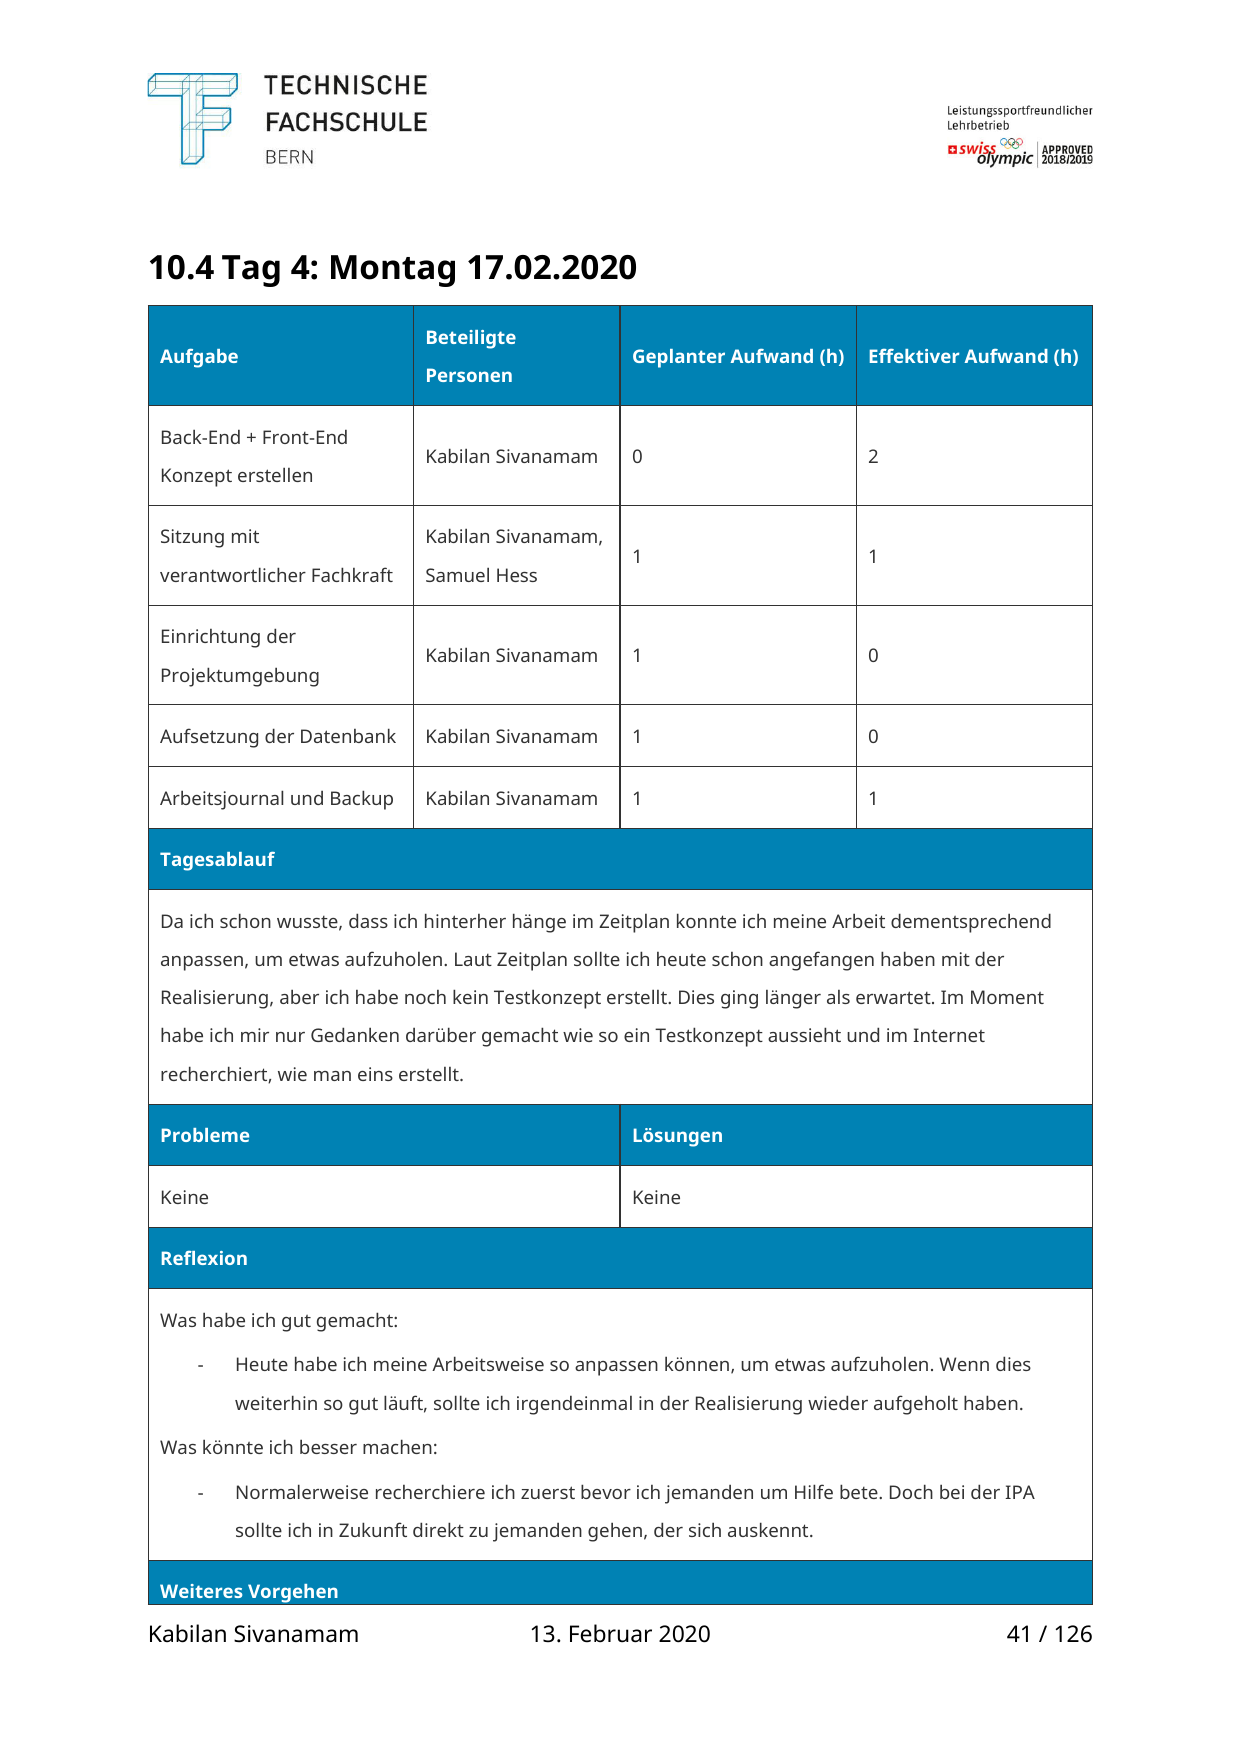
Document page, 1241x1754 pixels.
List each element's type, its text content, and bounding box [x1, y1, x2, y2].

table_cell Sitzung mit verantwortlicher Fachkraft [149, 506, 413, 604]
table_cell Back-End + Front-End Konzept erstellen [149, 406, 413, 505]
picture [147, 73, 1093, 196]
table_cell Kabilan Sivanamam [414, 406, 619, 505]
table_cell Keine [621, 1166, 1092, 1227]
table_cell Arbeitsjournal und Backup [149, 767, 413, 827]
table_cell 0 [857, 606, 1092, 704]
table_header Geplanter Aufwand (h) [621, 306, 856, 405]
table_cell Kabilan Sivanamam [414, 767, 619, 827]
table_cell 1 [621, 606, 856, 704]
table_cell Aufsetzung der Datenbank [149, 705, 413, 766]
table_cell 2 [857, 406, 1092, 505]
table_cell Weiteres Vorgehen [149, 1561, 1092, 1604]
table_cell Da ich schon wusste, dass ich hinterher hänge im Zeitplan konnte ich meine Arbeit dementsprechend anpassen, um etwas aufzuholen. Laut Zeitplan sollte ich heute schon angefangen haben mit der Realisierung, aber ich habe noch kein Testkonzept erstellt. Dies ging länger als erwartet. Im Moment habe ich mir nur Gedanken darüber gemacht wie so ein Testkonzept aussieht und im Internet recherchiert, wie man eins erstellt. [149, 890, 1092, 1103]
table_cell Was habe ich gut gemacht: Heute habe ich meine Arbeitsweise so anpassen können, um etwas aufzuholen. Wenn dies weiterhin so gut läuft, sollte ich irgendeinmal in der Realisierung wieder aufgeholt haben. Was könnte ich besser machen: Normalerweise recherchiere ich zuerst bevor ich jemanden um Hilfe bete. Doch bei der IPA sollte ich in Zukunft direkt zu jemanden gehen, der sich auskennt. [149, 1289, 1092, 1560]
table_cell 1 [621, 705, 856, 766]
table_cell 0 [857, 705, 1092, 766]
table_cell 1 [621, 767, 856, 827]
table_header Beteiligte Personen [414, 306, 619, 405]
table_cell Probleme [149, 1105, 619, 1165]
subtitle Tag 4: Montag 17.02.2020 [148, 244, 1093, 289]
table_cell Einrichtung der Projektumgebung [149, 606, 413, 704]
table_cell 1 [857, 767, 1092, 827]
table_header Effektiver Aufwand (h) [857, 306, 1092, 405]
table_cell Tagesablauf [149, 829, 1092, 889]
table_header Aufgabe [149, 306, 413, 405]
table_cell Kabilan Sivanamam [414, 705, 619, 766]
table_cell 1 [857, 506, 1092, 604]
table_cell 1 [621, 506, 856, 604]
table_cell Kabilan Sivanamam, Samuel Hess [414, 506, 619, 604]
table_cell Keine [149, 1166, 619, 1227]
table_cell Lösungen [621, 1105, 1092, 1165]
table_cell Reflexion [149, 1228, 1092, 1288]
table_cell 0 [621, 406, 856, 505]
table_cell Kabilan Sivanamam [414, 606, 619, 704]
